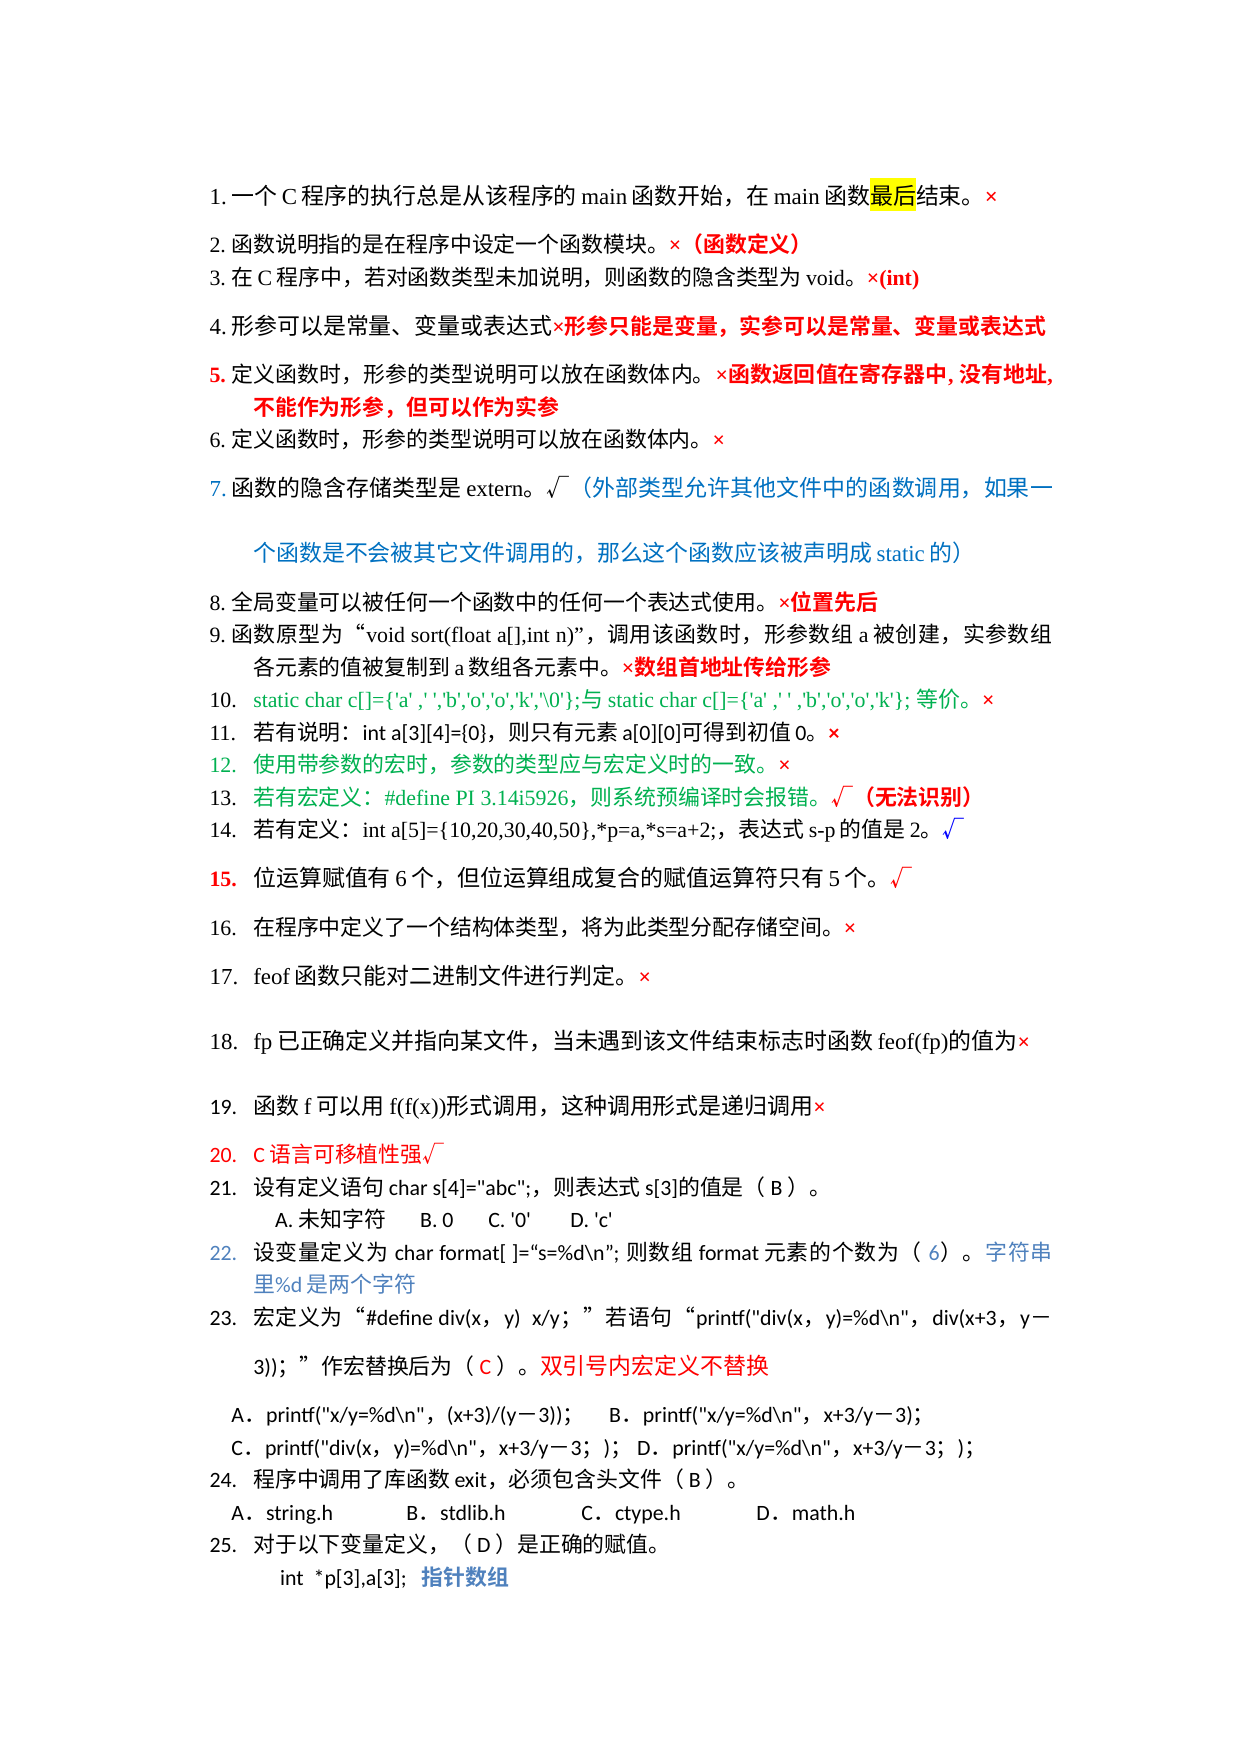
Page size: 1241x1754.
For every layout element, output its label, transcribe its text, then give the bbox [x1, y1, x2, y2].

list 对于以下变量定义，（ D ）是正确的赋值。 [209, 1527, 1053, 1559]
text C．printf("div(x，y)=%d\n"，x+3/y－3；)； D．printf("x/y=%d\n"，x+3/y－3；)； [187, 1429, 1053, 1462]
list 设变量定义为 char format[ ]=“s=%d\n”; 则数组format元素的个数为（ 6）。字符串里%d是两个字符 [209, 1234, 1053, 1299]
list 若有宏定义：#define PI 3.14i5926，则系统预编译时会报错。√（无法识别） [209, 779, 1053, 812]
list fp已正确定义并指向某文件，当未遇到该文件结束标志时函数feof(fp)的值为× [209, 1007, 1053, 1072]
list 函数说明指的是在程序中设定一个函数模块。×（函数定义） [209, 227, 1053, 259]
list 函数的隐含存储类型是extern。√（外部类型允许其他文件中的函数调用，如果一个函数是不会被其它文件调用的，那么这个函数应该被声明成static的） [209, 454, 1053, 584]
list static char c[]={'a' ,' ','b','o','o','k','\0'};与 static char c[]={'a' ,' ' ,'b','o','o','k'}; 等价。× [209, 682, 1053, 714]
list 函数原型为“void sort(float a[],int n)”，调用该函数时，形参数组a被创建，实参数组各元素的值被复制到a数组各元素中。×数组首地址传给形参 [209, 617, 1053, 682]
list feof函数只能对二进制文件进行判定。× [209, 942, 1053, 1007]
list 一个C程序的执行总是从该程序的main函数开始，在main函数最后结束。× [209, 162, 1053, 227]
list 若有说明：int a[3][4]={0}，则只有元素a[0][0]可得到初值0。× [209, 714, 1053, 747]
list 全局变量可以被任何一个函数中的任何一个表达式使用。×位置先后 [209, 584, 1053, 617]
text A. 未知字符 B. 0 C. '0' D. 'c' [231, 1202, 1053, 1234]
list 在程序中定义了一个结构体类型，将为此类型分配存储空间。× [209, 909, 1053, 942]
list 若有定义：int a[5]={10,20,30,40,50},*p=a,*s=a+2;，表达式s-p的值是2。√ [209, 812, 1053, 844]
list 形参可以是常量、变量或表达式×形参只能是变量，实参可以是常量、变量或表达式 [209, 292, 1053, 357]
list 定义函数时，形参的类型说明可以放在函数体内。× [209, 422, 1053, 454]
text int *p[3],a[3]; 指针数组 [231, 1559, 1053, 1592]
list 设有定义语句char s[4]="abc";，则表达式s[3]的值是（ B ）。 [209, 1169, 1053, 1202]
list 宏定义为“#define div(x，y) x/y；”若语句“printf("div(x，y)=%d\n"，div(x+3，y－3))；”作宏替换后为（ C ）。双引号内宏定义不替换 [209, 1299, 1053, 1397]
text A．string.h B．stdlib.h C．ctype.h D．math.h [187, 1494, 1053, 1527]
text A．printf("x/y=%d\n"，(x+3)/(y－3))； B．printf("x/y=%d\n"，x+3/y－3)； [187, 1397, 1053, 1429]
list 在C程序中，若对函数类型未加说明，则函数的隐含类型为void。×(int) [209, 259, 1053, 292]
list 程序中调用了库函数exit，必须包含头文件（ B ）。 [209, 1462, 1053, 1494]
list 位运算赋值有6个，但位运算组成复合的赋值运算符只有5个。√ [209, 844, 1053, 909]
list 使用带参数的宏时，参数的类型应与宏定义时的一致。× [209, 747, 1053, 779]
list 定义函数时，形参的类型说明可以放在函数体内。×函数返回值在寄存器中, 没有地址, 不能作为形参，但可以作为实参 [209, 357, 1053, 422]
list C语言可移植性强√ [209, 1137, 1053, 1169]
list 函数f可以用f(f(x))形式调用，这种调用形式是递归调用× [209, 1072, 1053, 1137]
